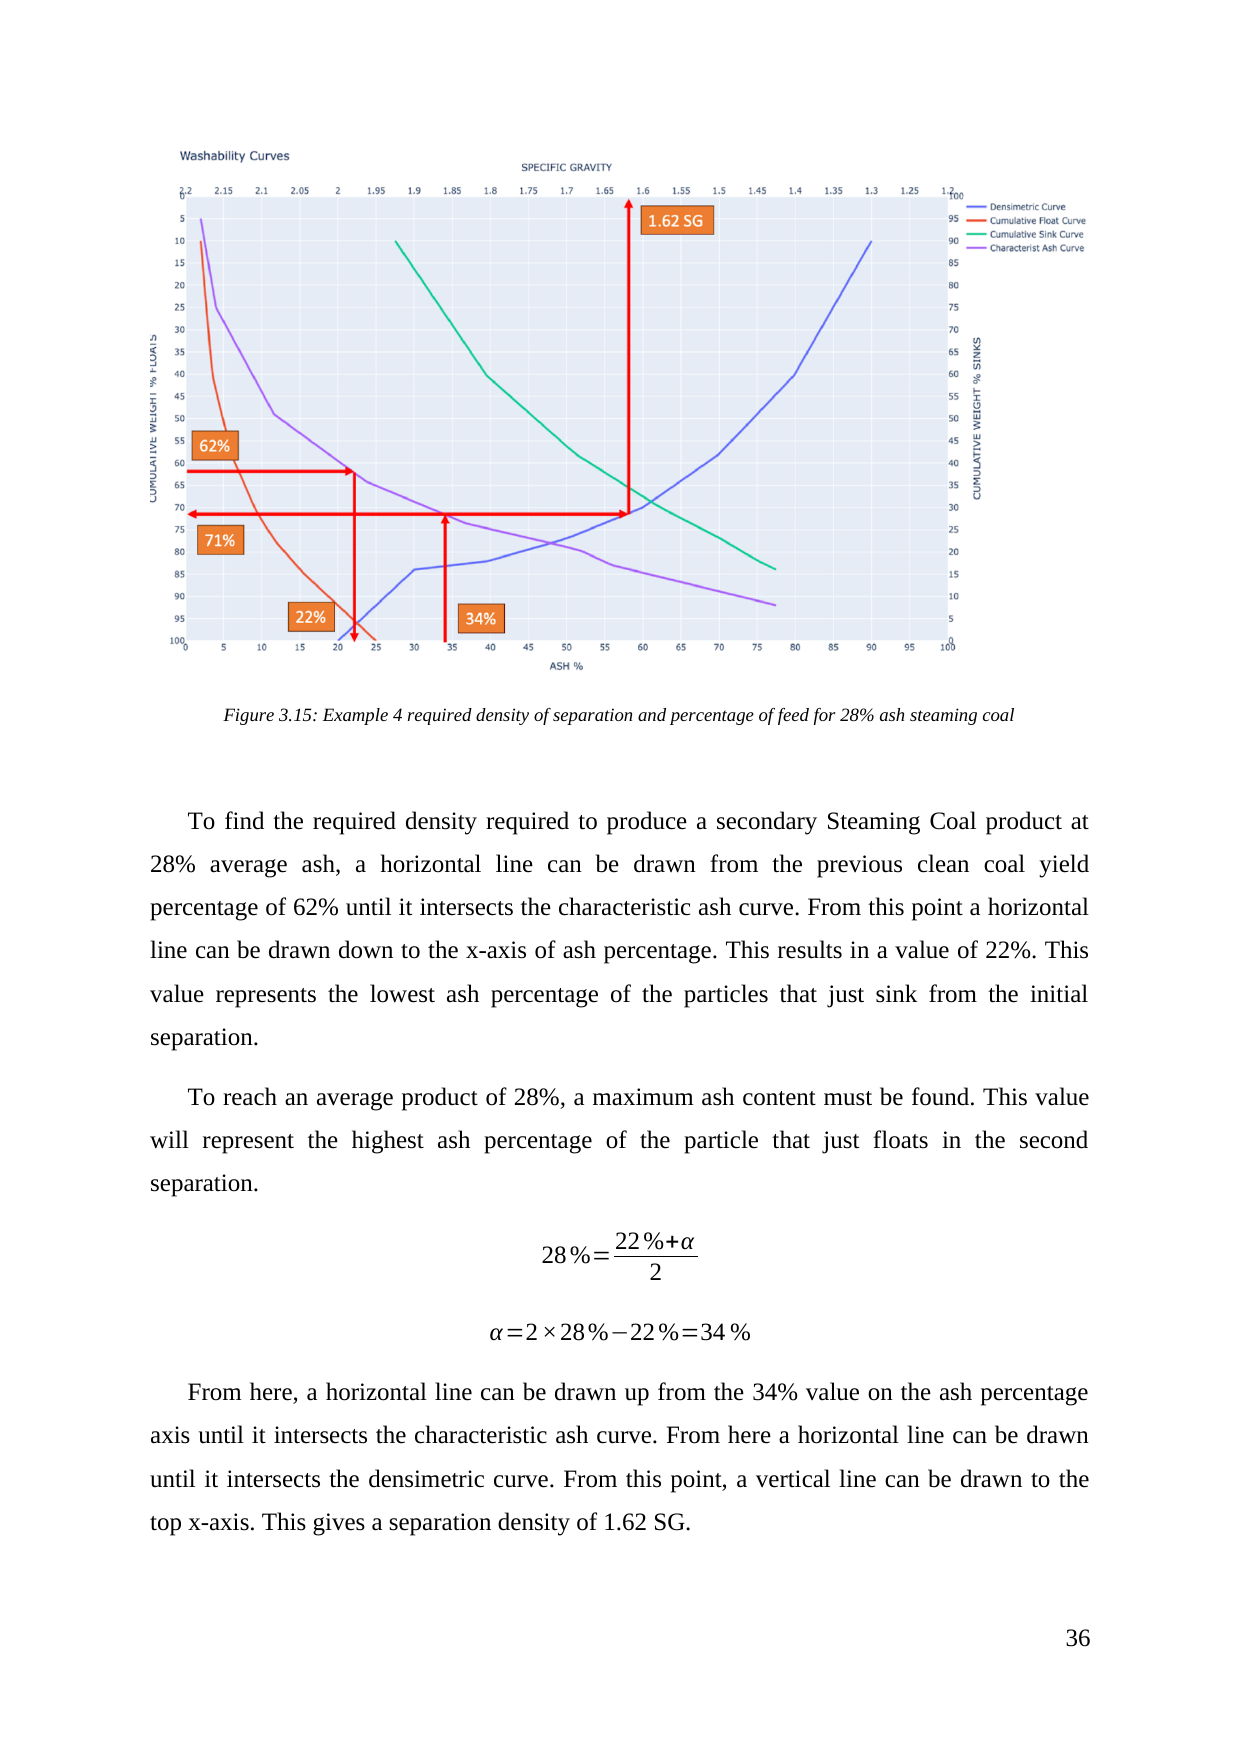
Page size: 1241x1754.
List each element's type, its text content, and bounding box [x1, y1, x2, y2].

text To reach an average product of 28%, a maximum ash content must be found. This value will represent the highest ash percentage of the particle that just floats in the second separation. [150, 1082, 1090, 1197]
text Figure 3.15: Example 4 required density of separation and percentage of feed for 28% ash steaming coal [150, 704, 1090, 726]
picture [150, 150, 1091, 673]
text To find the required density required to produce a secondary Steaming Coal product at 28% average ash, a horizontal line can be drawn from the previous clean coal yield percentage of 62% until it intersects the characteristic ash curve. From this point a horizontal line can be drawn down to the x-axis of ash percentage. This results in a value of 22%. This value represents the lowest ash percentage of the particles that just sink from the initial separation. [150, 806, 1090, 1051]
text From here, a horizontal line can be drawn up from the 34% value on the ash percentage axis until it intersects the characteristic ash curve. From here a horizontal line can be drawn until it intersects the densimetric curve. From this point, a vertical line can be drawn to the top x-axis. This gives a separation density of 1.62 SG. [150, 1377, 1090, 1536]
